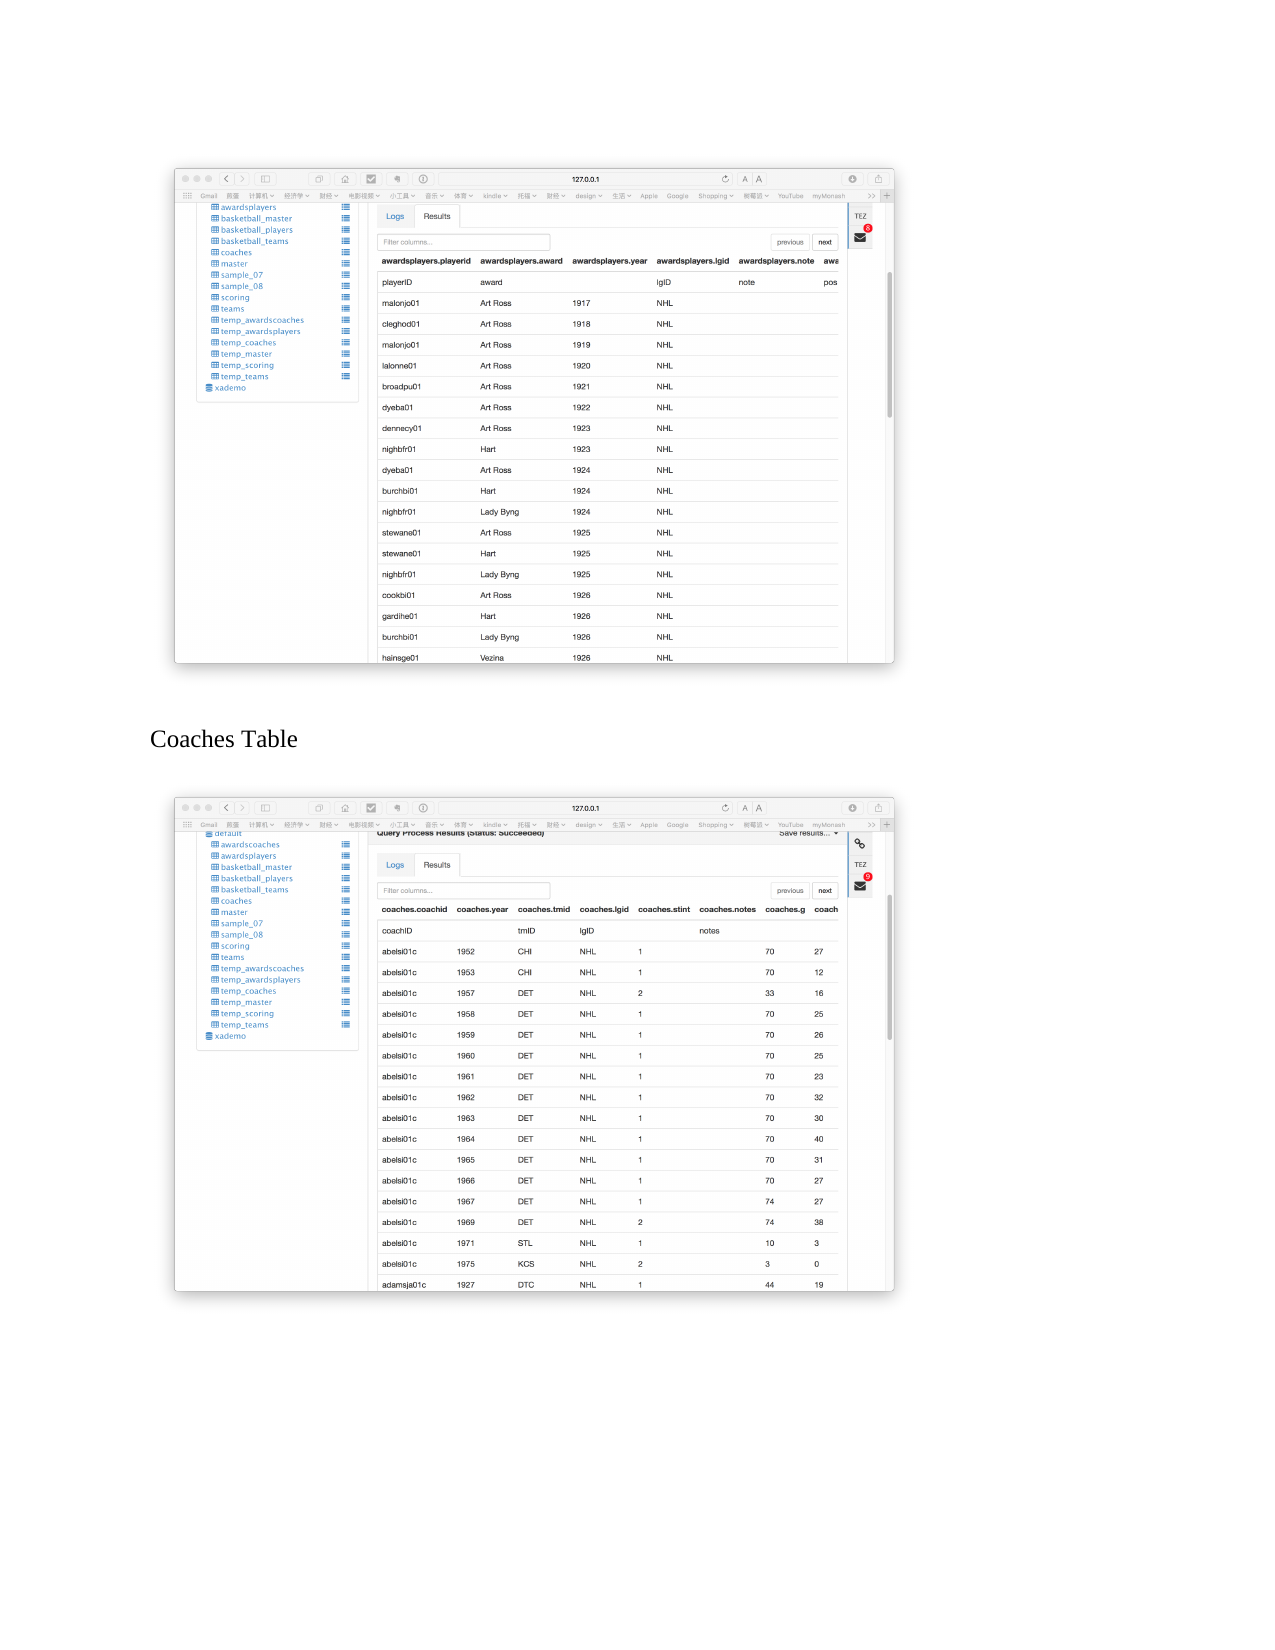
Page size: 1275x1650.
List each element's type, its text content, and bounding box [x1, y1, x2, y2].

text Coaches Table [150, 716, 1125, 753]
picture [150, 778, 918, 1319]
picture [150, 150, 918, 691]
